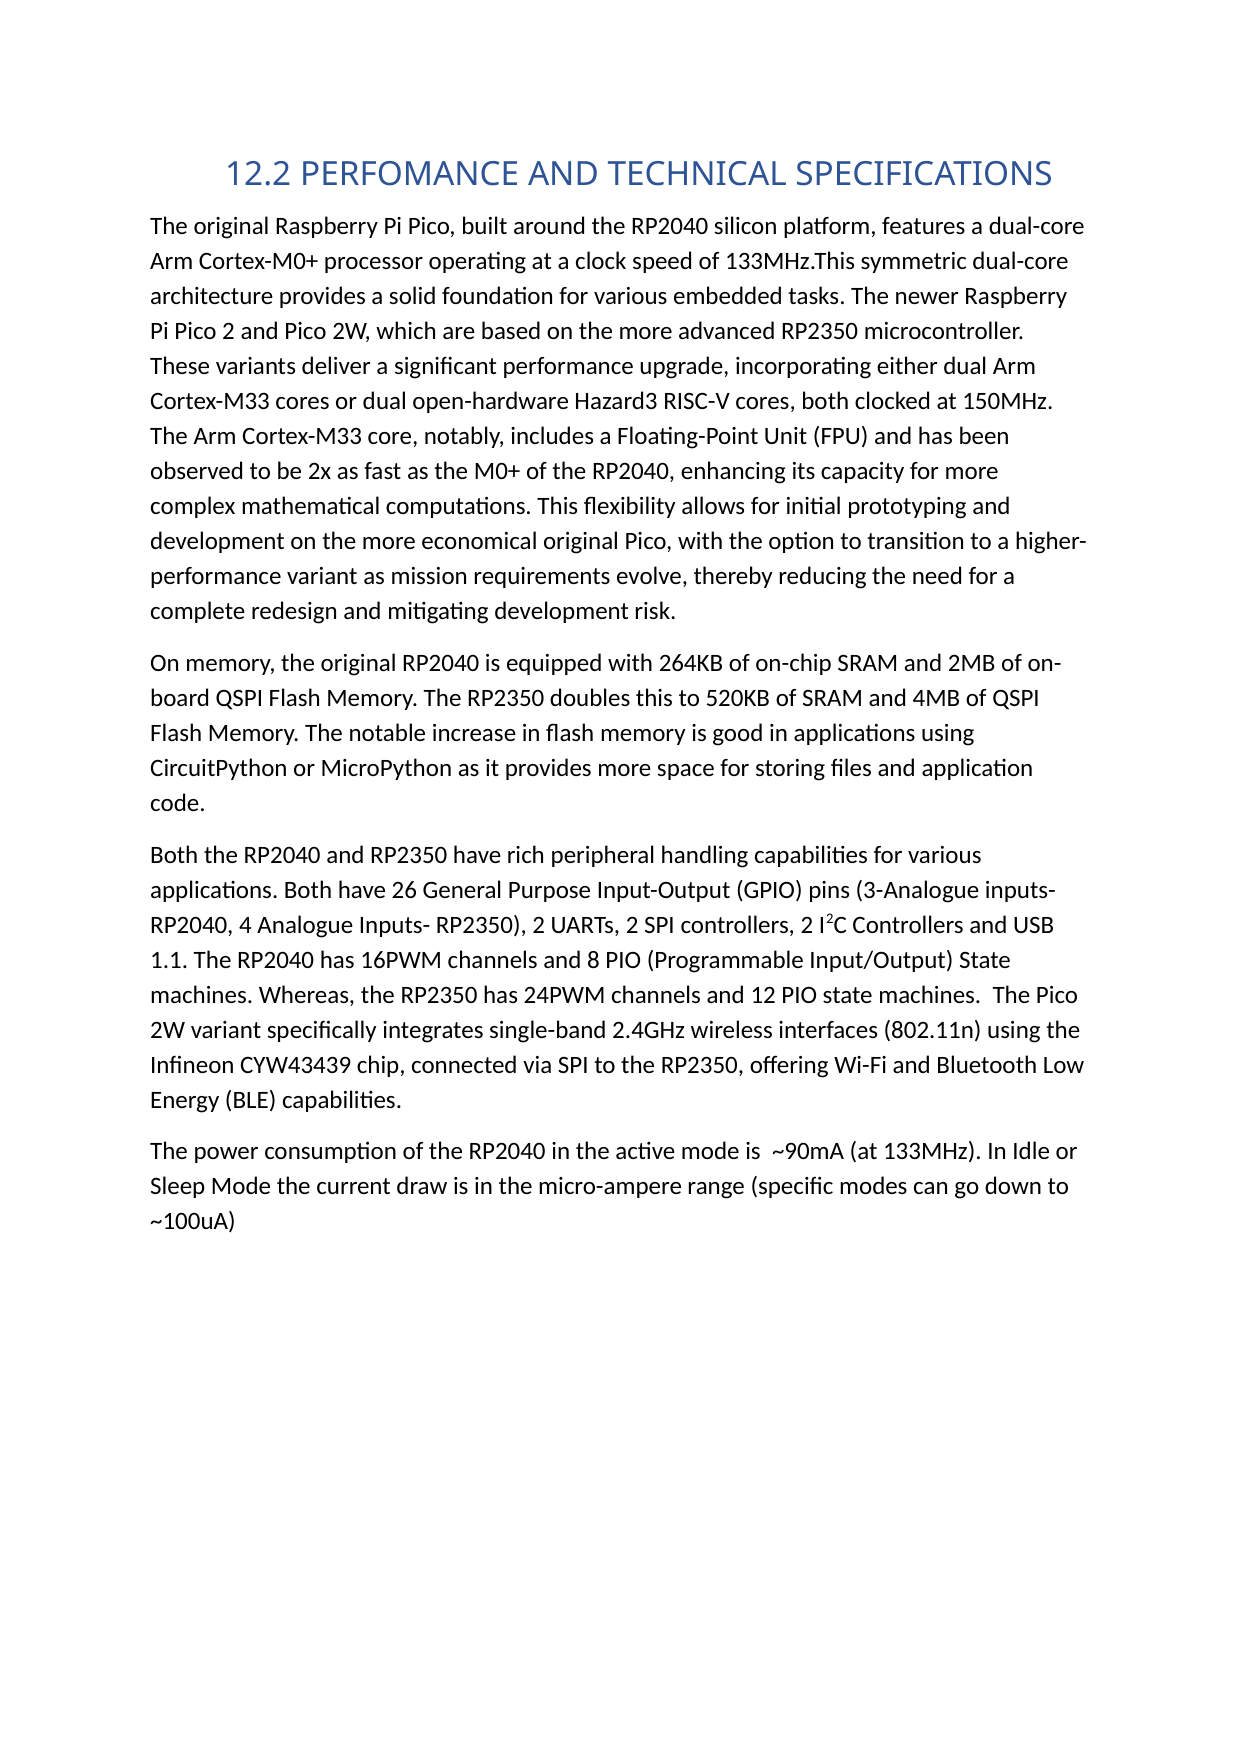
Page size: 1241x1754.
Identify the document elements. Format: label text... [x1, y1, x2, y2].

text Both the RP2040 and RP2350 have rich peripheral handling capabilities for various applications. Both have 26 General Purpose Input-Output (GPIO) pins (3-Analogue inputs-RP2040, 4 Analogue Inputs- RP2350), 2 UARTs, 2 SPI controllers, 2 I2C Controllers and USB 1.1. The RP2040 has 16PWM channels and 8 PIO (Programmable Input/Output) State machines. Whereas, the RP2350 has 24PWM channels and 12 PIO state machines. The Pico 2W variant specifically integrates single-band 2.4GHz wireless interfaces (802.11n) using the Infineon CYW43439 chip, connected via SPI to the RP2350, offering Wi-Fi and Bluetooth Low Energy (BLE) capabilities. [150, 839, 1090, 1114]
text The original Raspberry Pi Pico, built around the RP2040 silicon platform, features a dual-core Arm Cortex-M0+ processor operating at a clock speed of 133MHz.This symmetric dual-core architecture provides a solid foundation for various embedded tasks. The newer Raspberry Pi Pico 2 and Pico 2W, which are based on the more advanced RP2350 microcontroller. These variants deliver a significant performance upgrade, incorporating either dual Arm Cortex-M33 cores or dual open-hardware Hazard3 RISC-V cores, both clocked at 150MHz. The Arm Cortex-M33 core, notably, includes a Floating-Point Unit (FPU) and has been observed to be 2x as fast as the M0+ of the RP2040, enhancing its capacity for more complex mathematical computations. This flexibility allows for initial prototyping and development on the more economical original Pico, with the option to transition to a higher-performance variant as mission requirements evolve, thereby reducing the need for a complete redesign and mitigating development risk. [150, 211, 1090, 626]
text On memory, the original RP2040 is equipped with 264KB of on-chip SRAM and 2MB of on-board QSPI Flash Memory. The RP2350 doubles this to 520KB of SRAM and 4MB of QSPI Flash Memory. The notable increase in flash memory is good in applications using CircuitPython or MicroPython as it provides more space for storing files and application code. [150, 647, 1090, 818]
text The power consumption of the RP2040 in the active mode is ~90mA (at 133MHz). In Idle or Sleep Mode the current draw is in the micro-ampere range (specific modes can go down to ~100uA) [150, 1136, 1090, 1236]
subtitle PERFOMANCE AND TECHNICAL SPECIFICATIONS [225, 150, 1090, 195]
